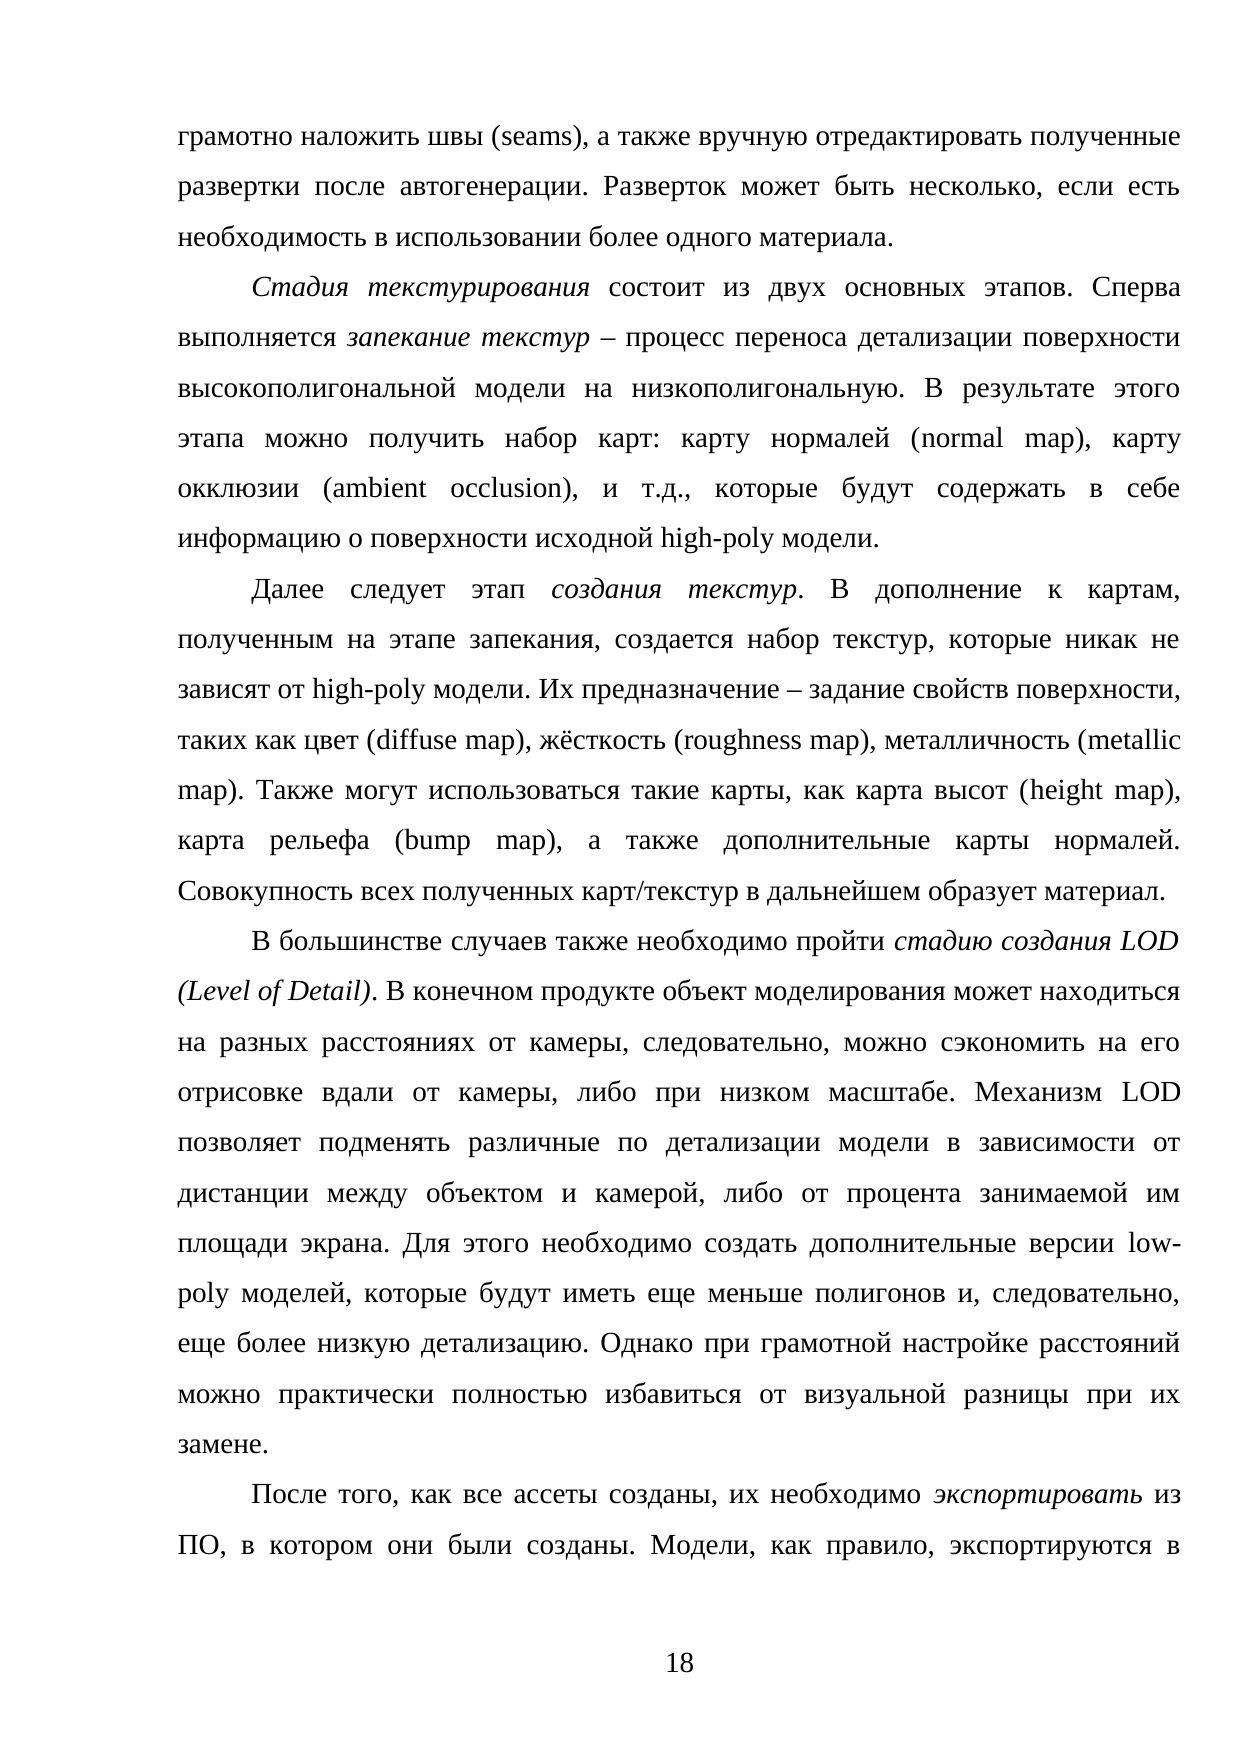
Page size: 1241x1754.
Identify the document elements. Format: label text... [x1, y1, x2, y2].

text Далее следует этап создания текстур. В дополнение к картам, полученным на этапе запекания, создается набор текстур, которые никак не зависят от high-poly модели. Их предназначение – задание свойств поверхности, таких как цвет (diffuse map), жёсткость (roughness map), металличность (metallic map). Также могут использоваться такие карты, как карта высот (height map), карта рельефа (bump map), а также дополнительные карты нормалей. Совокупность всех полученных карт/текстур в дальнейшем образует материал. [177, 571, 1181, 906]
text Стадия текстурирования состоит из двух основных этапов. Сперва выполняется запекание текстур – процесс переноса детализации поверхности высокополигональной модели на низкополигональную. В результате этого этапа можно получить набор карт: карту нормалей (normal map), карту окклюзии (ambient occlusion), и т.д., которые будут содержать в себе информацию о поверхности исходной high-poly модели. [177, 269, 1181, 554]
text В большинстве случаев также необходимо пройти стадию создания LOD (Level of Detail). В конечном продукте объект моделирования может находиться на разных расстояниях от камеры, следовательно, можно сэкономить на его отрисовке вдали от камеры, либо при низком масштабе. Механизм LOD позволяет подменять различные по детализации модели в зависимости от дистанции между объектом и камерой, либо от процента занимаемой им площади экрана. Для этого необходимо создать дополнительные версии low-poly моделей, которые будут иметь еще меньше полигонов и, следовательно, еще более низкую детализацию. Однако при грамотной настройке расстояний можно практически полностью избавиться от визуальной разницы при их замене. [177, 923, 1181, 1460]
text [177, 1477, 1181, 1560]
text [177, 118, 1181, 252]
